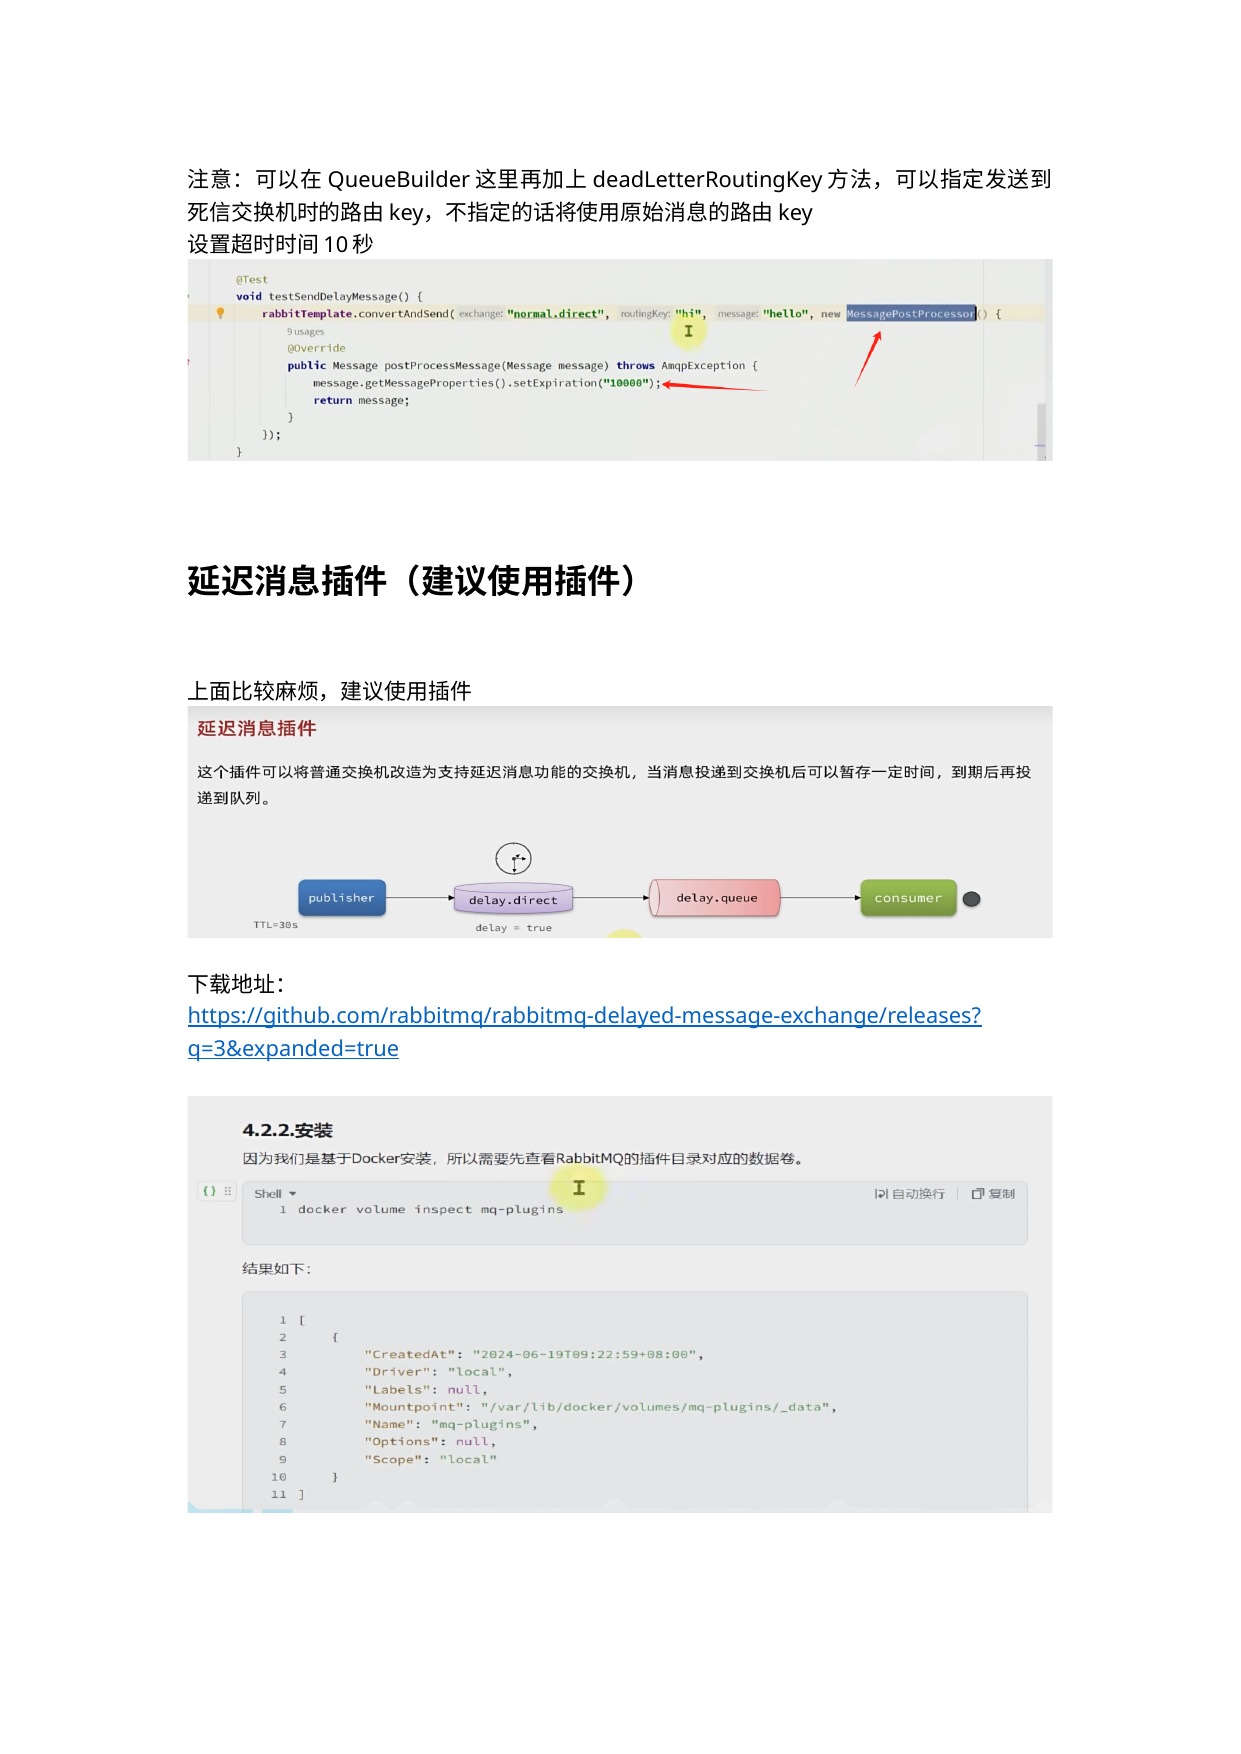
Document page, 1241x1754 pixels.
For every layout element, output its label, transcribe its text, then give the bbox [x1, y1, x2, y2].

text 设置超时时间10秒 [187, 227, 1053, 259]
text 下载地址： [187, 966, 1053, 999]
picture [187, 1096, 1053, 1513]
text 注意：可以在QueueBuilder这里再加上deadLetterRoutingKey方法，可以指定发送到死信交换机时的路由key，不指定的话将使用原始消息的路由key [187, 162, 1053, 227]
picture [187, 259, 1053, 461]
picture [187, 706, 1053, 938]
text https://github.com/rabbitmq/rabbitmq-delayed-message-exchange/releases?q=3&expanded=true [187, 999, 1053, 1064]
text 上面比较麻烦，建议使用插件 [187, 674, 1053, 706]
subtitle 延迟消息插件（建议使用插件） [187, 547, 1053, 612]
